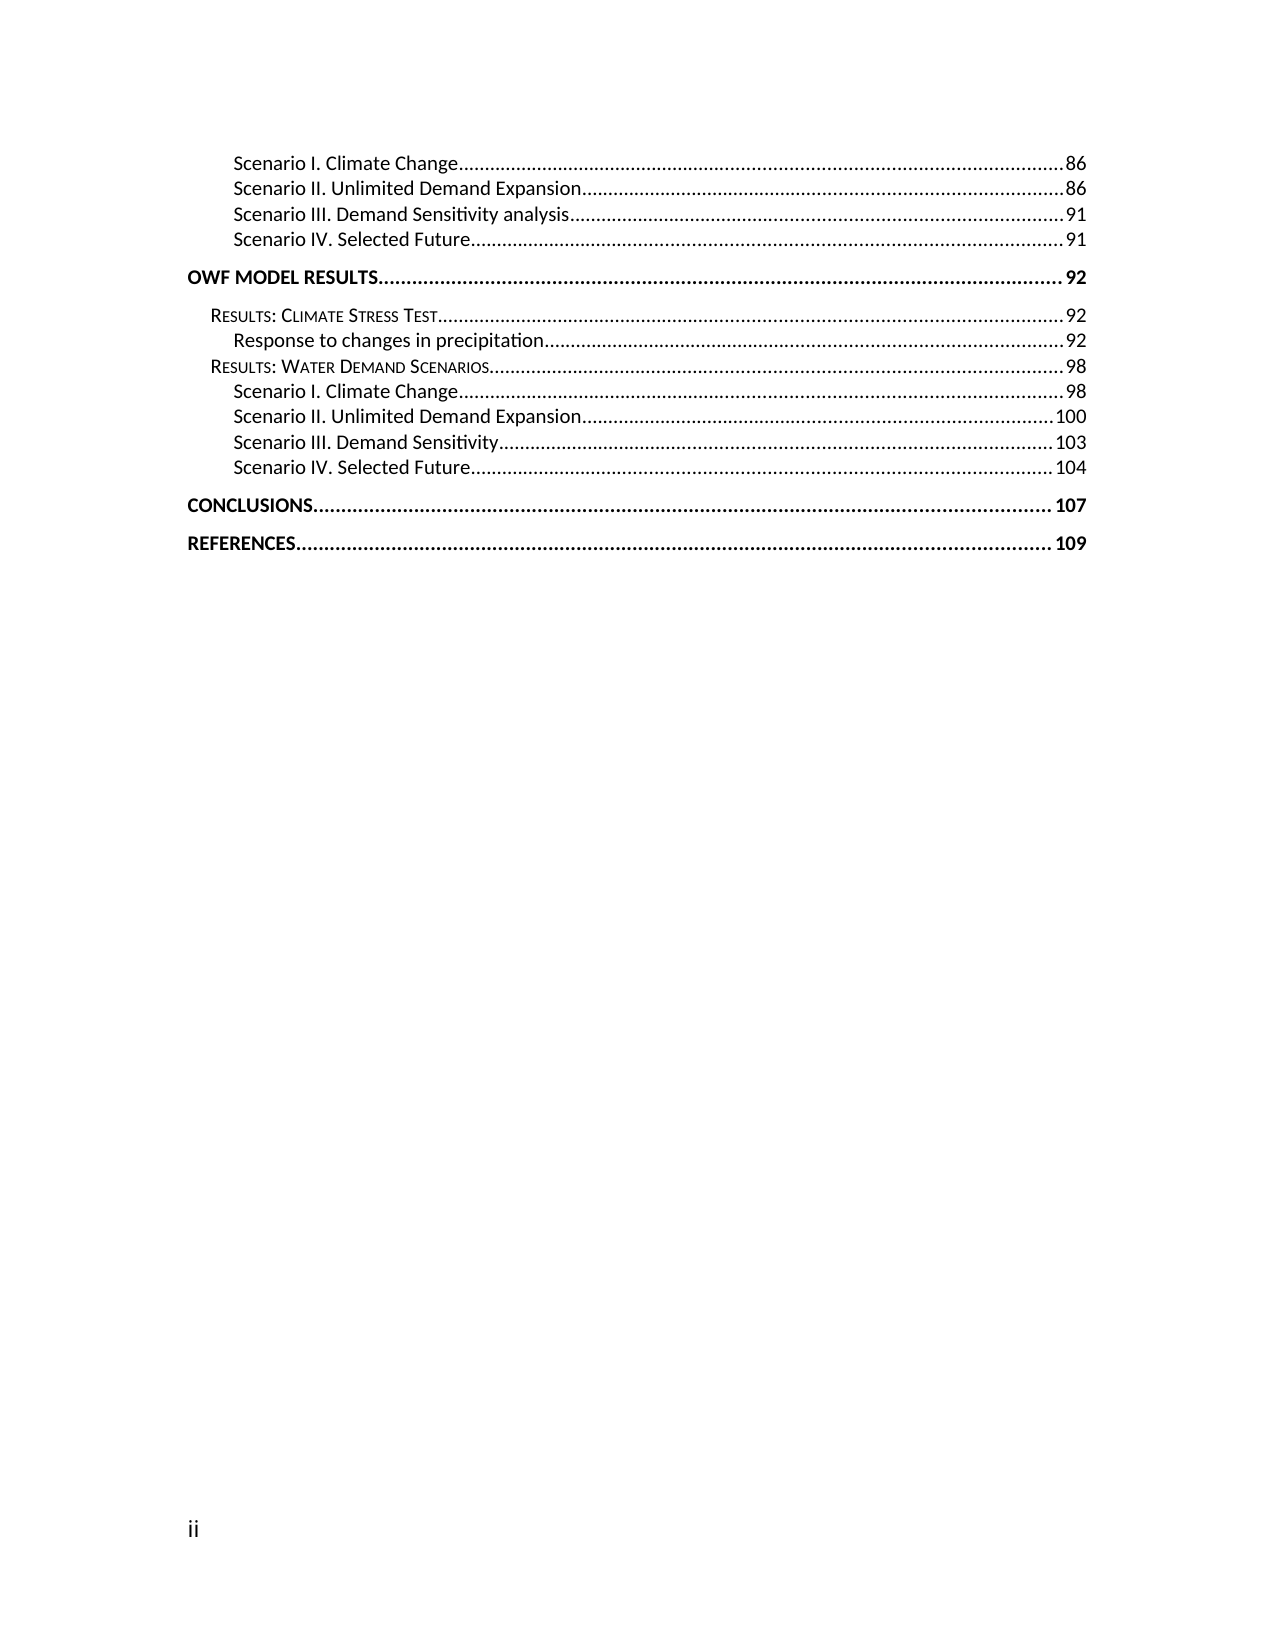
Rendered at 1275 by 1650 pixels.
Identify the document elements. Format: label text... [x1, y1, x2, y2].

text Scenario III. Demand Sensitivity 103 [233, 429, 1087, 454]
text Scenario IV. Selected Future 104 [233, 454, 1087, 480]
text Results: Water Demand Scenarios 98 [210, 353, 1087, 378]
text Scenario I. Climate Change 86 [233, 150, 1087, 175]
text Scenario II. Unlimited Demand Expansion 100 [233, 404, 1087, 429]
text Results: Climate Stress Test 92 [210, 302, 1087, 327]
text Scenario IV. Selected Future 91 [233, 226, 1087, 252]
text Response to changes in precipitation 92 [233, 327, 1087, 353]
text Scenario II. Unlimited Demand Expansion 86 [233, 175, 1087, 201]
text owf model Results 92 [187, 264, 1087, 289]
text Conclusions 107 [187, 492, 1087, 518]
text Scenario I. Climate Change 98 [233, 378, 1087, 404]
text References 109 [187, 530, 1087, 556]
text Scenario III. Demand Sensitivity analysis 91 [233, 201, 1087, 226]
